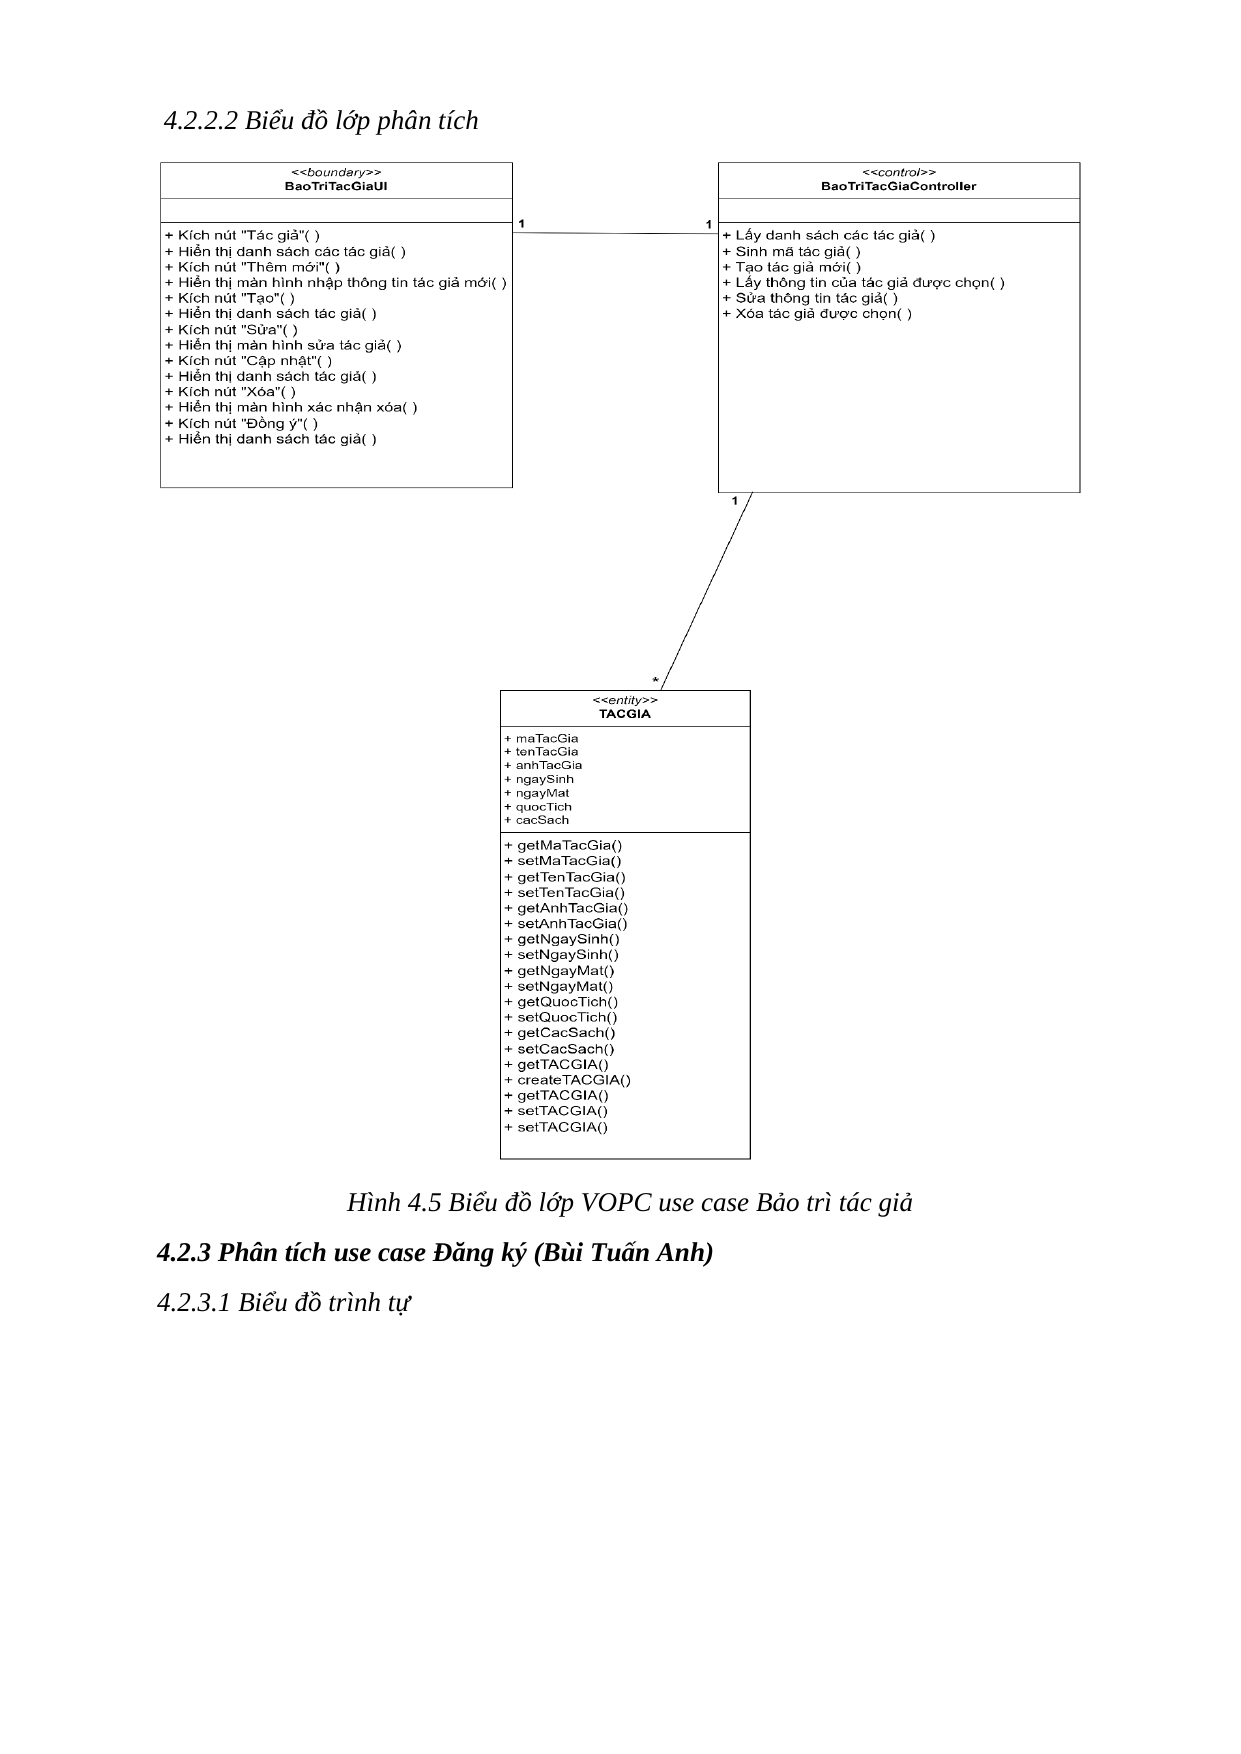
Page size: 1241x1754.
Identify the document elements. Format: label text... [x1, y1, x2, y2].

text 4.2.2.2 Biểu đồ lớp phân tích [150, 104, 1112, 135]
text 4.2.3.1 Biểu đồ trình tự [150, 1286, 1112, 1318]
text 4.2.3 Phân tích use case Đăng ký (Bùi Tuấn Anh) [150, 1236, 1112, 1267]
picture [150, 154, 1091, 1168]
text Hình 4.5 Biểu đồ lớp VOPC use case Bảo trì tác giả [150, 1186, 1112, 1217]
